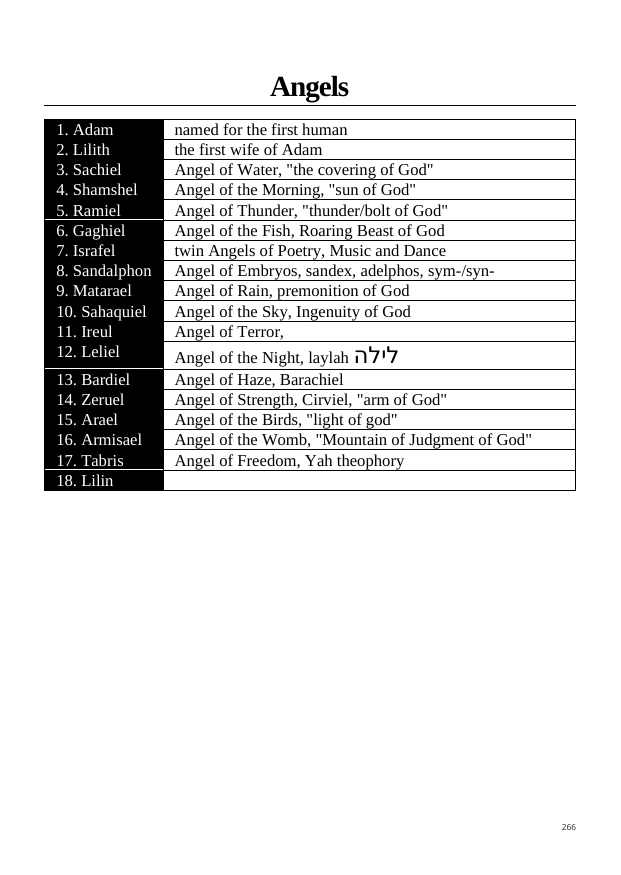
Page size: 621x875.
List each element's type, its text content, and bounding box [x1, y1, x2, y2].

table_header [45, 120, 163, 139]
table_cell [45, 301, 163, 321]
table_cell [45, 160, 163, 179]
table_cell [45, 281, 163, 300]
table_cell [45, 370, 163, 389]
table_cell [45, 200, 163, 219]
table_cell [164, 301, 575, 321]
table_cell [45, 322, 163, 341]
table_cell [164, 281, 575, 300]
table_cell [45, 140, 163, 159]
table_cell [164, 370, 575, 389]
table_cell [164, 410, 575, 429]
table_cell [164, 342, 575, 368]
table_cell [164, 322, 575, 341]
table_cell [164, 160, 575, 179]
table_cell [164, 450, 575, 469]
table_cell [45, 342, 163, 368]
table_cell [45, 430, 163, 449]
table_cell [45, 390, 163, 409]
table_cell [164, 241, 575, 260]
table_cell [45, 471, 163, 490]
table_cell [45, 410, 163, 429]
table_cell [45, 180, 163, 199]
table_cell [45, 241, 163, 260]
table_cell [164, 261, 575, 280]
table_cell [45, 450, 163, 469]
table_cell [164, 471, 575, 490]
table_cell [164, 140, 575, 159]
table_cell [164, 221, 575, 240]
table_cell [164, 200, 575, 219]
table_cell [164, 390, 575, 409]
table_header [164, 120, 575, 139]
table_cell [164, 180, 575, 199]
subtitle Angels [44, 69, 576, 105]
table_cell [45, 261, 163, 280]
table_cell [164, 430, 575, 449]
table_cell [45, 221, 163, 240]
